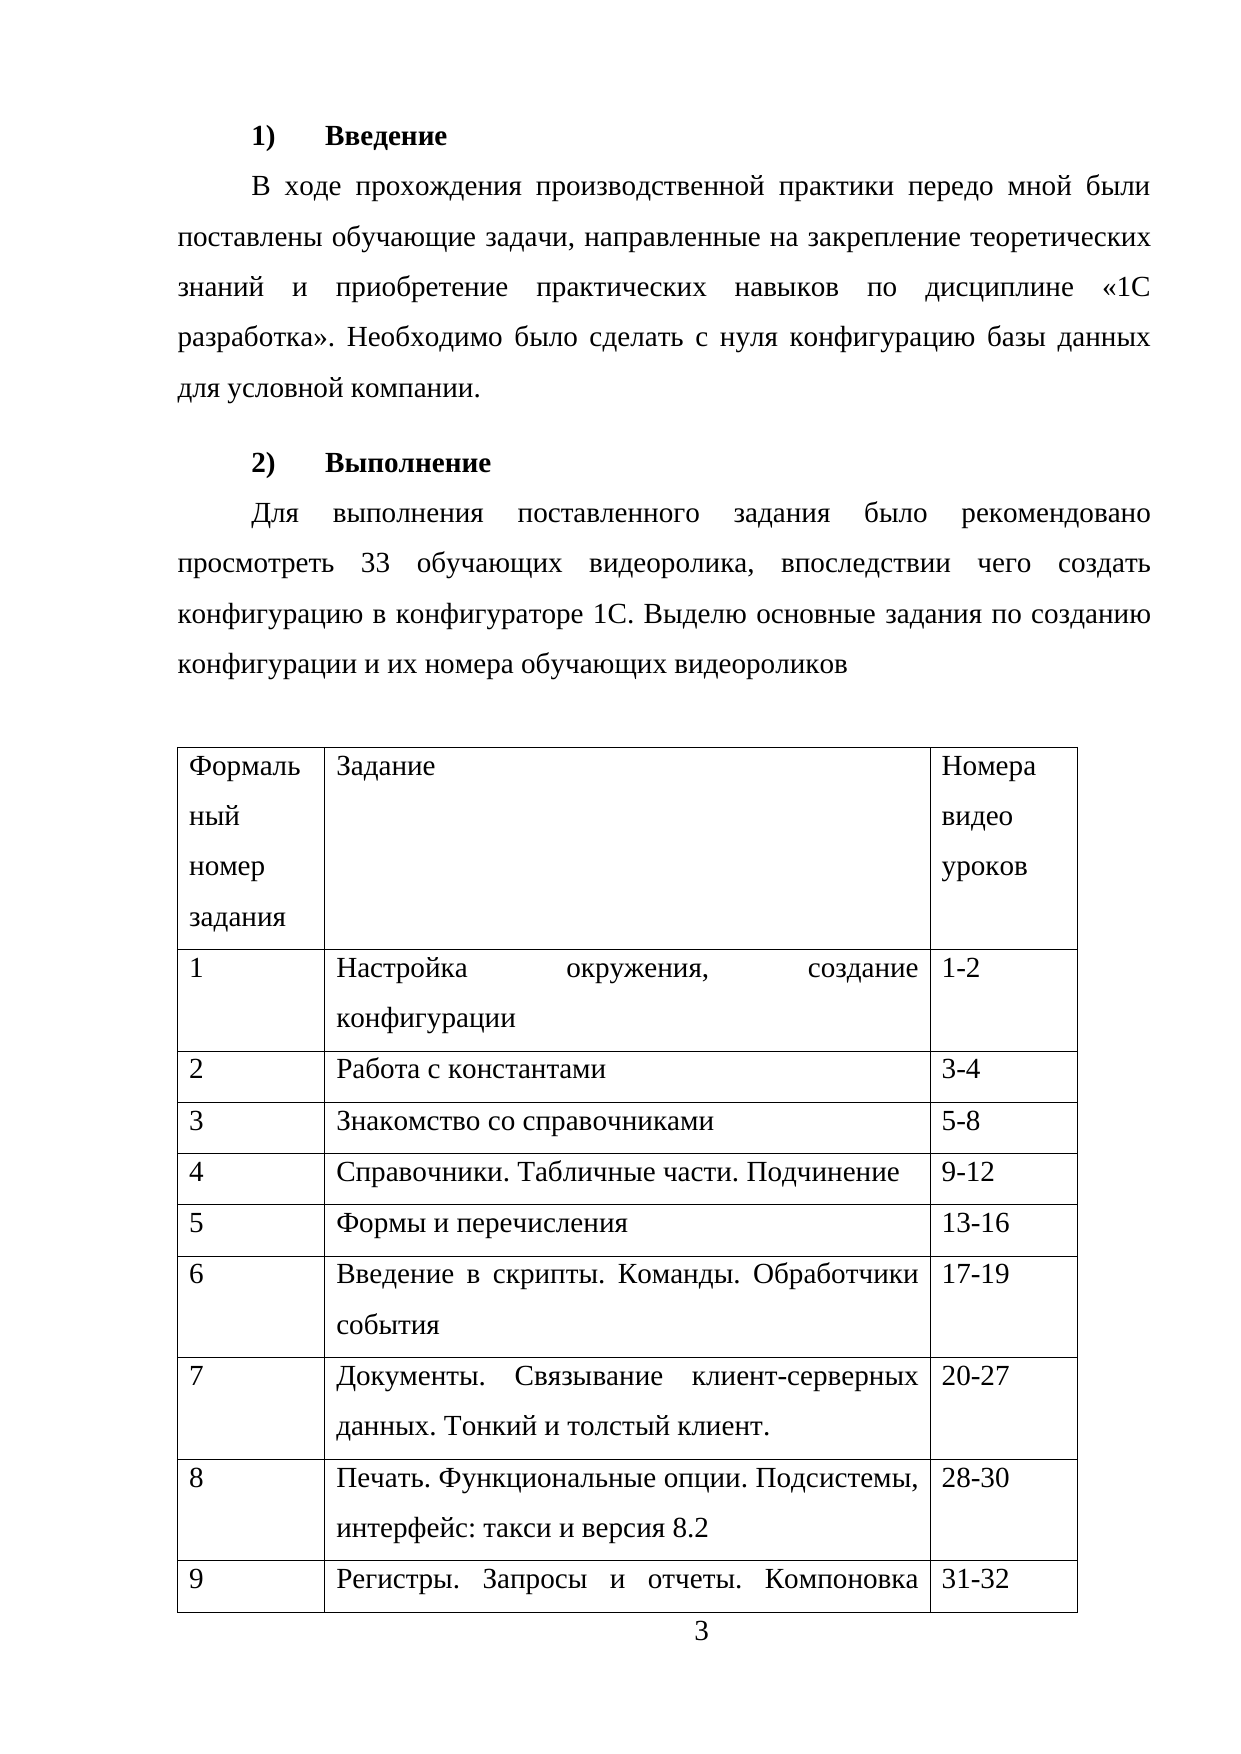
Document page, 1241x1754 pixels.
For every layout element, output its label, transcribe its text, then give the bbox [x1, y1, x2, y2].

table_cell 5-8 [931, 1103, 1077, 1153]
table_cell 3 [178, 1103, 324, 1153]
table_cell 9 [178, 1561, 324, 1612]
subtitle Введение [177, 118, 1152, 152]
table_cell 7 [178, 1358, 324, 1459]
table_cell 1 [178, 950, 324, 1051]
table_cell 13-16 [931, 1205, 1077, 1256]
table_header Номера видео уроков [931, 748, 1077, 949]
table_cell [325, 1561, 930, 1612]
table_header Формальный номер задания [178, 748, 324, 949]
table_cell 9-12 [931, 1154, 1077, 1204]
table_cell 31-32 [931, 1561, 1077, 1612]
subtitle Выполнение [177, 445, 1152, 478]
table_cell 6 [178, 1257, 324, 1357]
table_cell 5 [178, 1205, 324, 1256]
table_cell Настройка окружения, создание конфигурации [325, 950, 930, 1051]
table_cell 1-2 [931, 950, 1077, 1051]
table_cell 3-4 [931, 1052, 1077, 1102]
table_header Задание [325, 748, 930, 949]
table_cell Знакомство со справочниками [325, 1103, 930, 1153]
table_cell 17-19 [931, 1257, 1077, 1357]
table_cell Справочники. Табличные части. Подчинение [325, 1154, 930, 1204]
text Для выполнения поставленного задания было рекомендовано просмотреть 33 обучающих видеоролика, впоследствии чего создать конфигурацию в конфигураторе 1С. Выделю основные задания по созданию конфигурации и их номера обучающих видеороликов [177, 495, 1152, 680]
table_cell 8 [178, 1460, 324, 1560]
table_cell 20-27 [931, 1358, 1077, 1459]
table_cell 4 [178, 1154, 324, 1204]
table_cell 28-30 [931, 1460, 1077, 1560]
table_cell Введение в скрипты. Команды. Обработчики события [325, 1257, 930, 1357]
table_cell Формы и перечисления [325, 1205, 930, 1256]
text В ходе прохождения производственной практики передо мной были поставлены обучающие задачи, направленные на закрепление теоретических знаний и приобретение практических навыков по дисциплине «1С разработка». Необходимо было сделать с нуля конфигурацию базы данных для условной компании. [177, 168, 1152, 403]
table_cell Работа с константами [325, 1052, 930, 1102]
table_cell Документы. Связывание клиент-серверных данных. Тонкий и толстый клиент. [325, 1358, 930, 1459]
table_cell Печать. Функциональные опции. Подсистемы, интерфейс: такси и версия 8.2 [325, 1460, 930, 1560]
table_cell 2 [178, 1052, 324, 1102]
